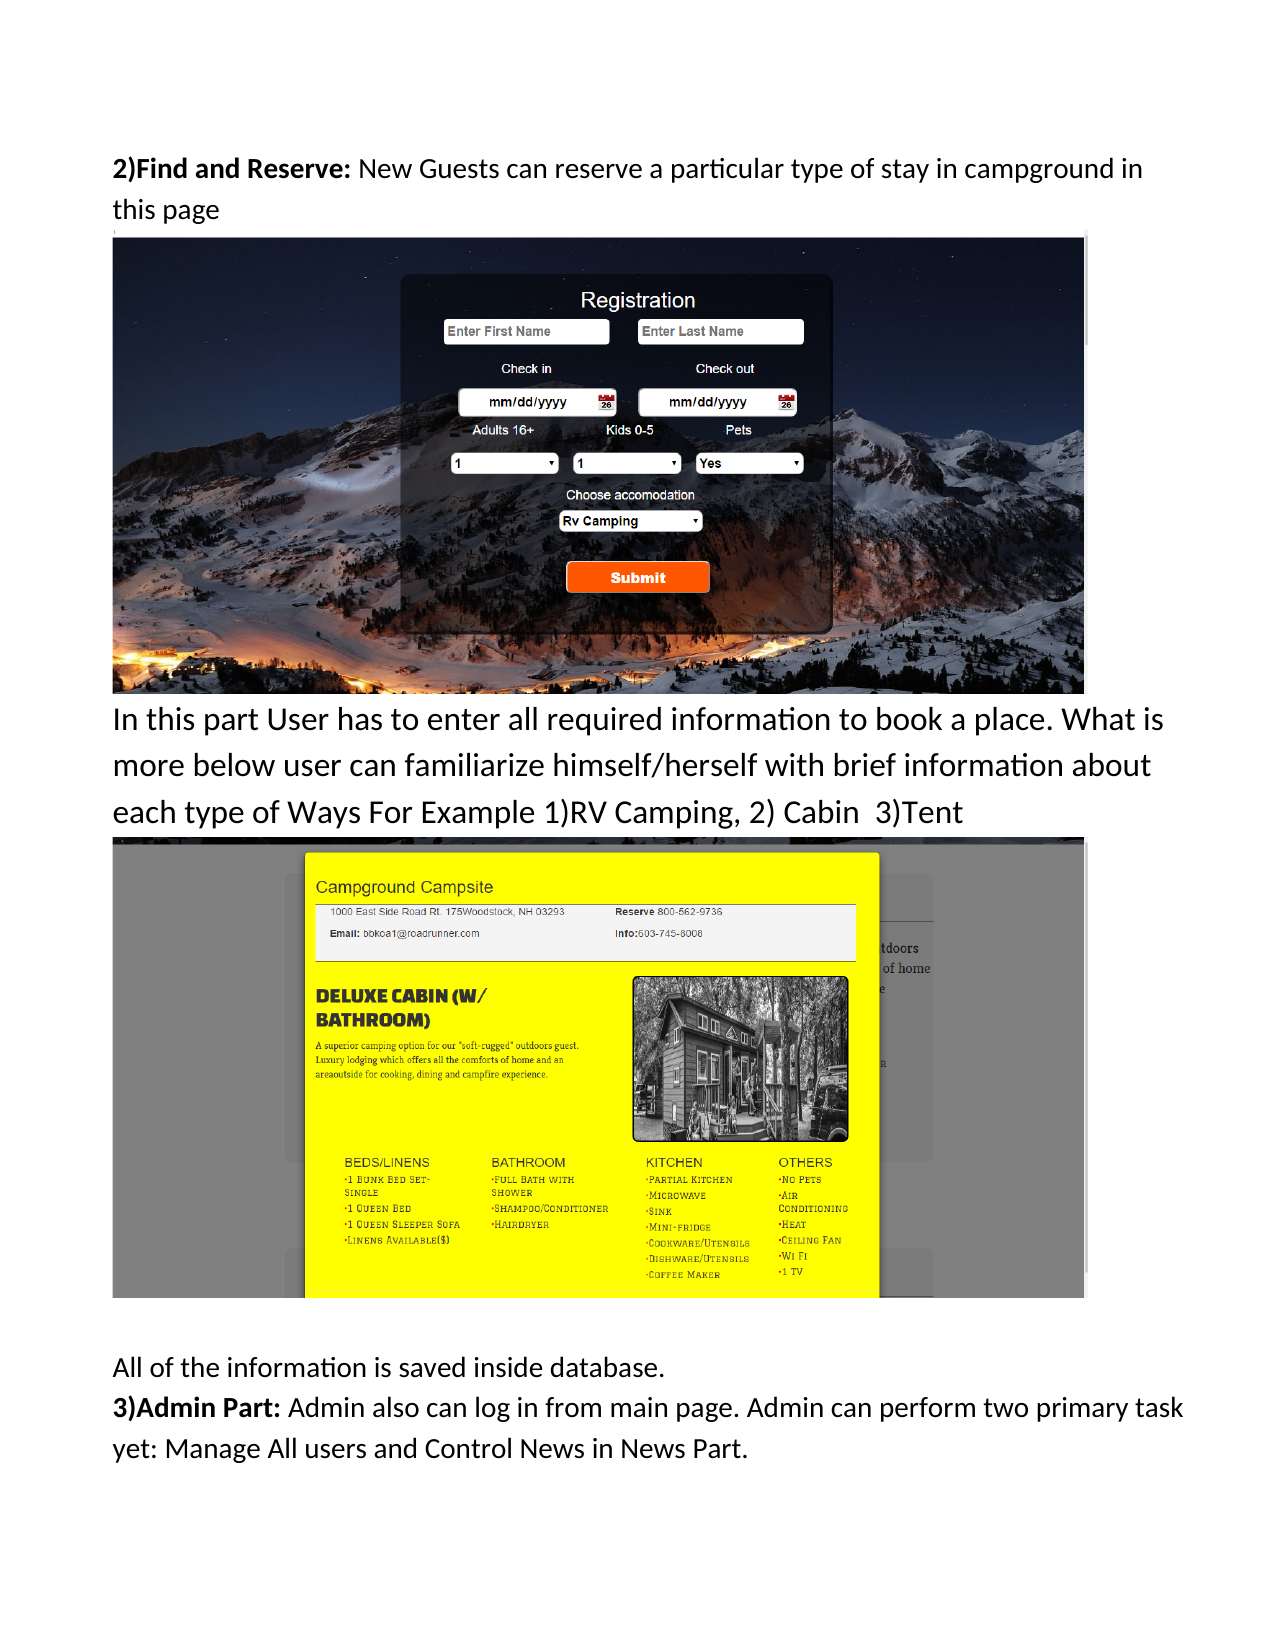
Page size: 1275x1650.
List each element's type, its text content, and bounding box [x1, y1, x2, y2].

picture [112, 230, 1088, 694]
list In this part User has to enter all required information to book a place. What is more below user can familiarize himself/herself with brief information about each type of Ways For Example 1)RV Camping, 2) Cabin 3)Tent [112, 698, 1191, 832]
list 3)Admin Part: Admin also can log in from main page. Admin can perform two primary task yet: Manage All users and Control News in News Part. [112, 1389, 1191, 1466]
list All of the information is saved inside database. [112, 1349, 1191, 1384]
picture [112, 837, 1088, 1298]
